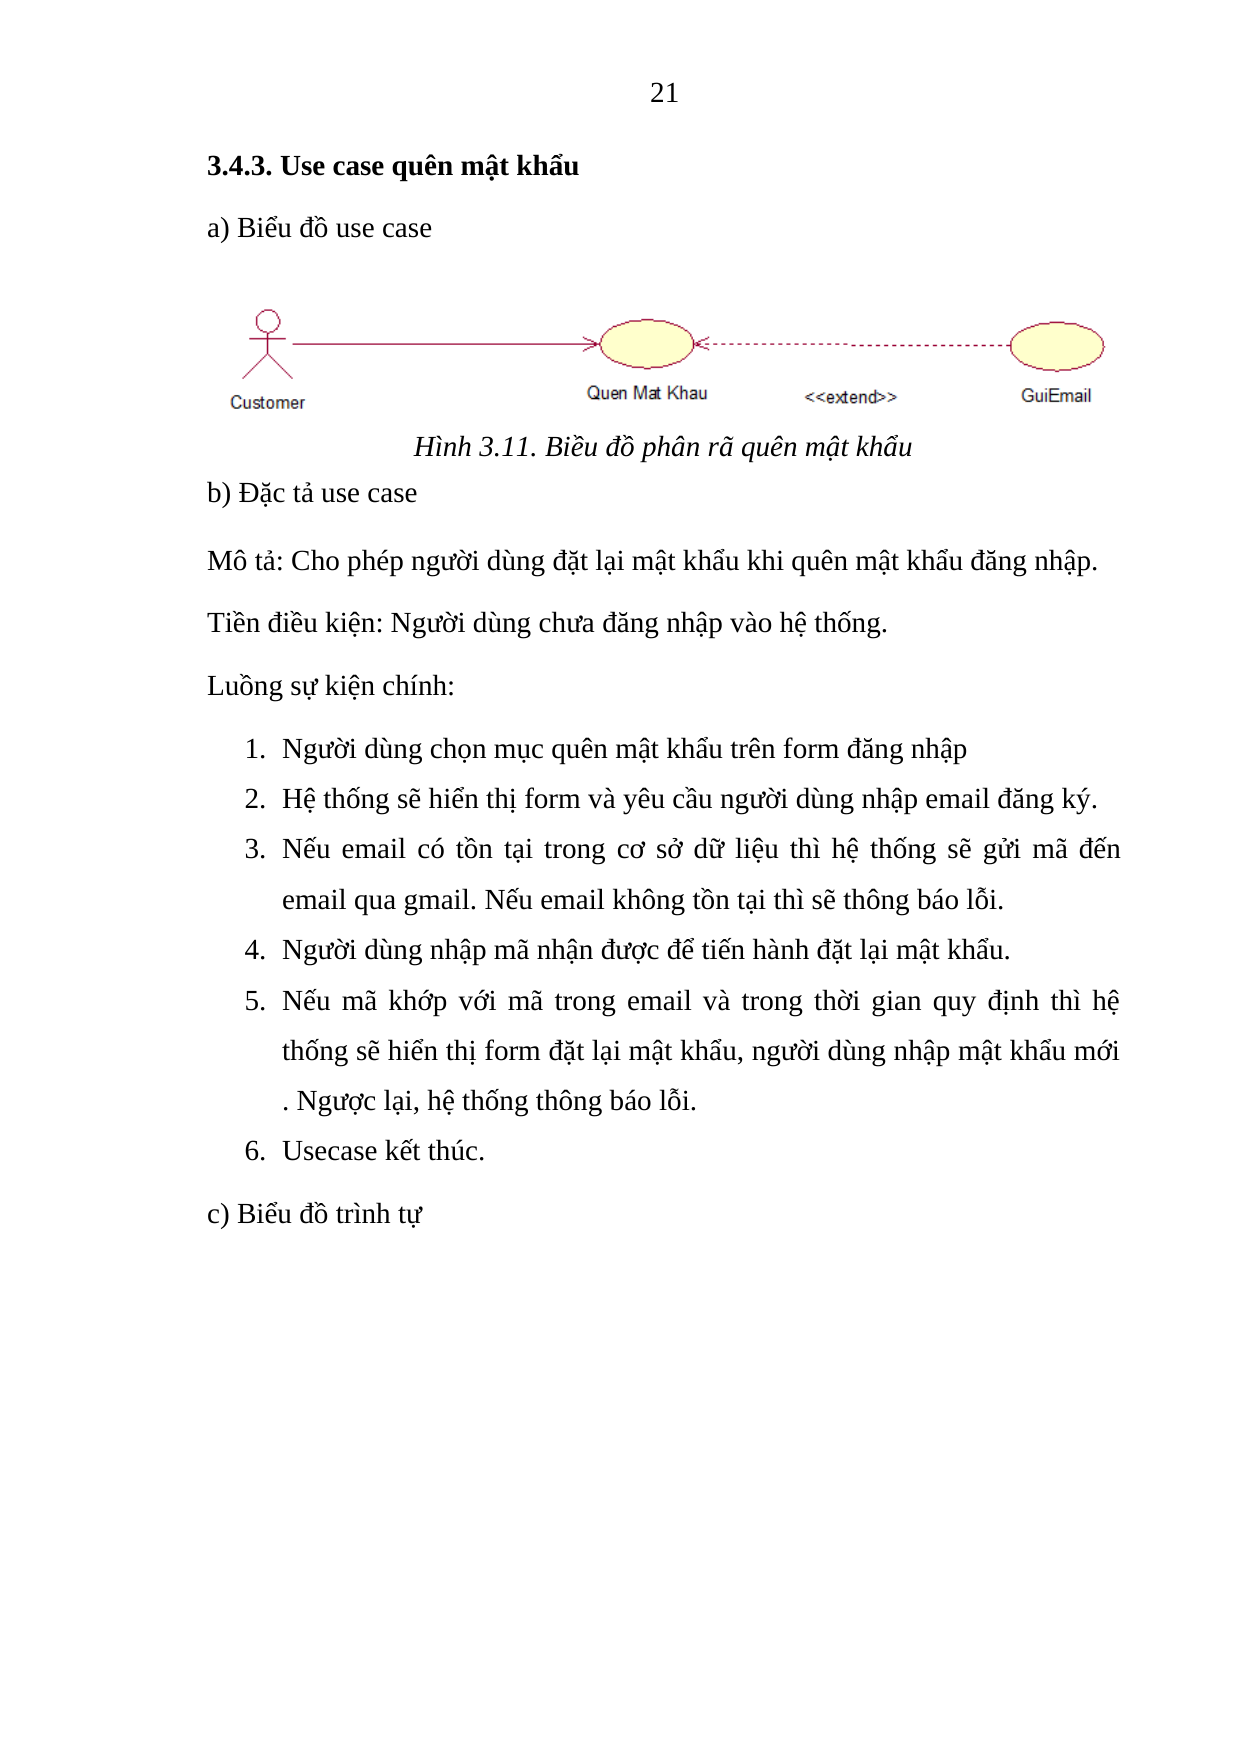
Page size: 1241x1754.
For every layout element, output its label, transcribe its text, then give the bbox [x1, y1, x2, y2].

text Mô tả: Cho phép người dùng đặt lại mật khẩu khi quên mật khẩu đăng nhập. [207, 543, 1122, 576]
subtitle Use case quên mật khẩu [207, 148, 1122, 181]
text c) Biểu đồ trình tự [207, 1196, 1122, 1230]
list Người dùng chọn mục quên mật khẩu trên form đăng nhập [244, 731, 1122, 764]
list Nếu email có tồn tại trong cơ sở dữ liệu thì hệ thống sẽ gửi mã đến email qua gmail. Nếu email không tồn tại thì sẽ thông báo lỗi. [244, 832, 1122, 916]
text b) Đặc tả use case [207, 476, 1122, 509]
text Luồng sự kiện chính: [207, 668, 1122, 702]
text a) Biểu đồ use case [207, 211, 1122, 244]
text Tiền điều kiện: Người dùng chưa đăng nhập vào hệ thống. [207, 605, 1122, 639]
list Người dùng nhập mã nhận được để tiến hành đặt lại mật khẩu. [244, 932, 1122, 966]
list Nếu mã khớp với mã trong email và trong thời gian quy định thì hệ thống sẽ hiển thị form đặt lại mật khẩu, người dùng nhập mật khẩu mới . Ngược lại, hệ thống thông báo lỗi. [244, 983, 1122, 1117]
list Usecase kết thúc. [244, 1133, 1122, 1167]
list Hệ thống sẽ hiển thị form và yêu cầu người dùng nhập email đăng ký. [244, 781, 1122, 815]
picture [206, 277, 1123, 413]
